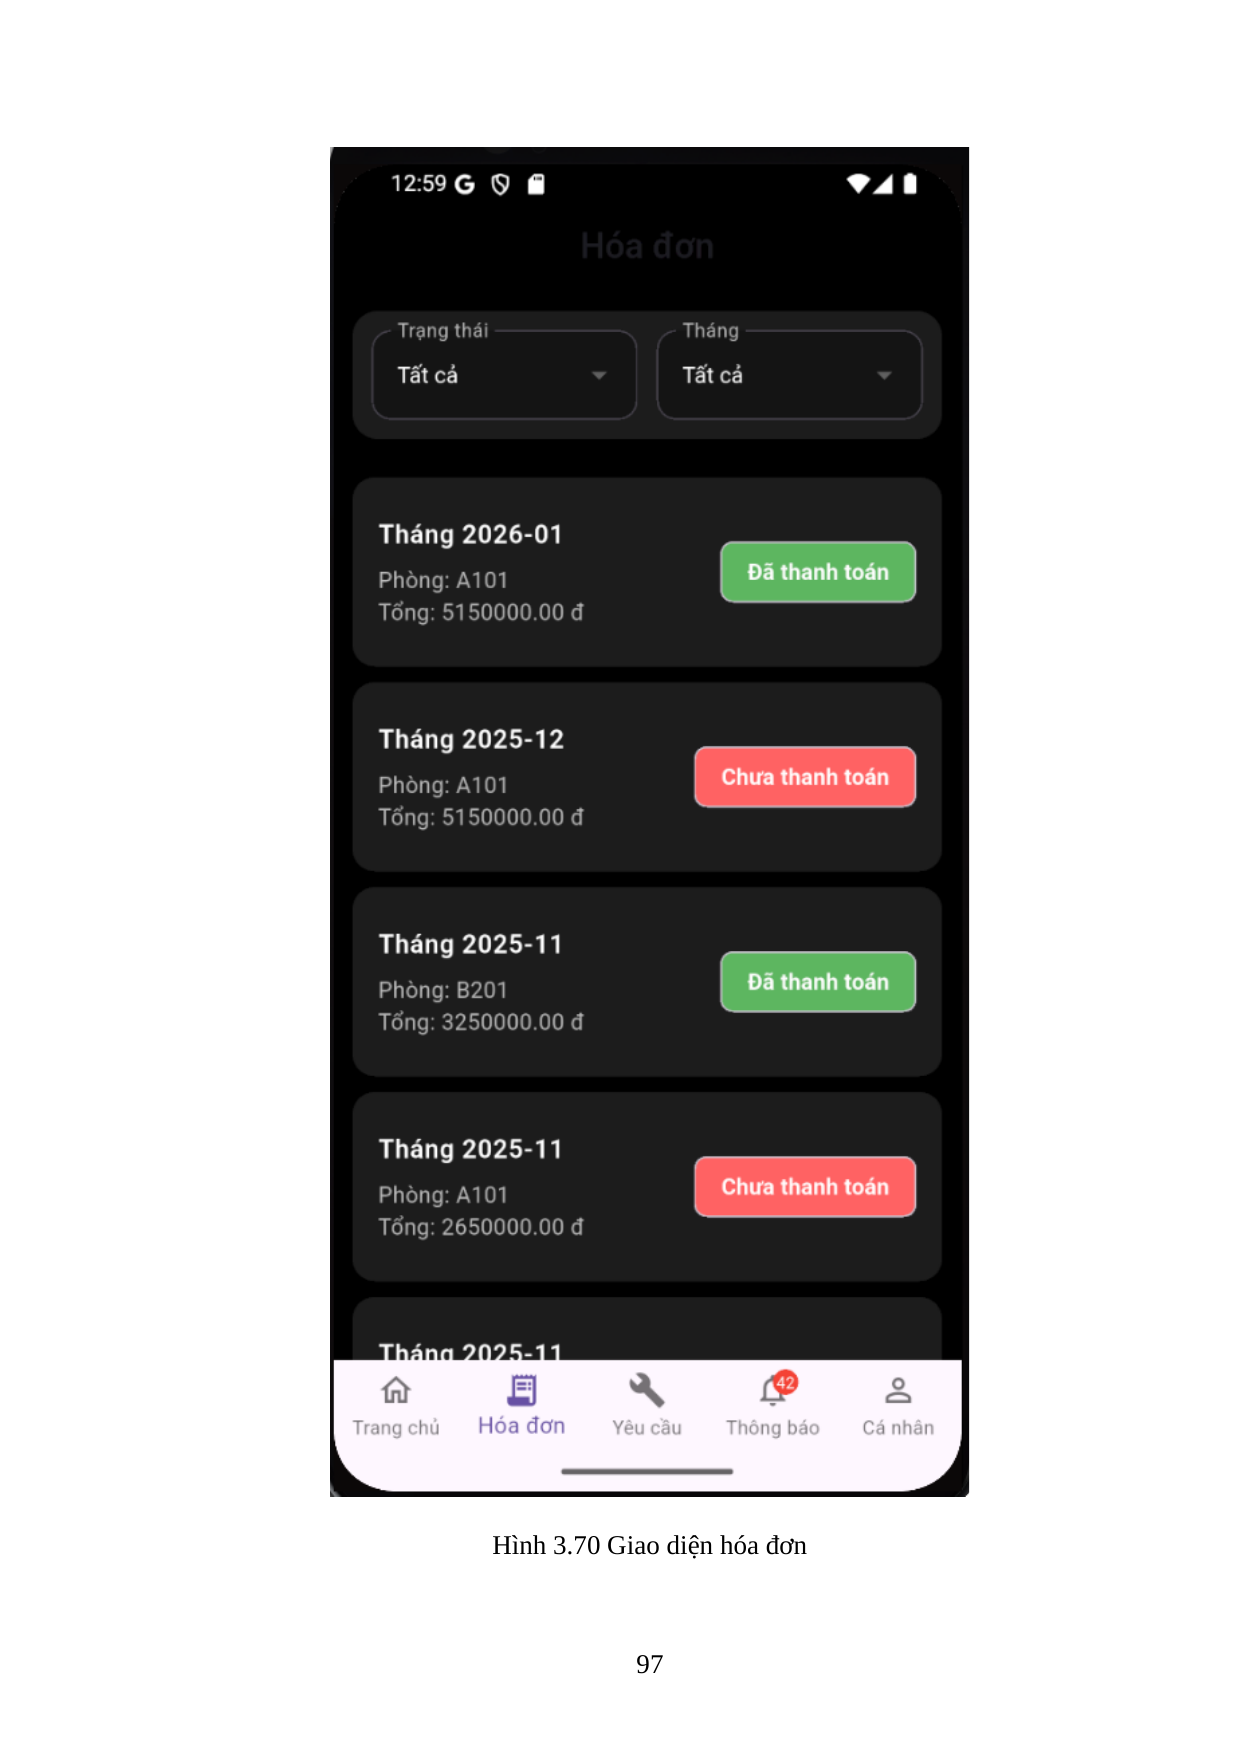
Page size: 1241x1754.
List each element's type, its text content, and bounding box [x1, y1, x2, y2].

text Hình 3.70 Giao diện hóa đơn [207, 1529, 1092, 1561]
picture [330, 147, 970, 1497]
